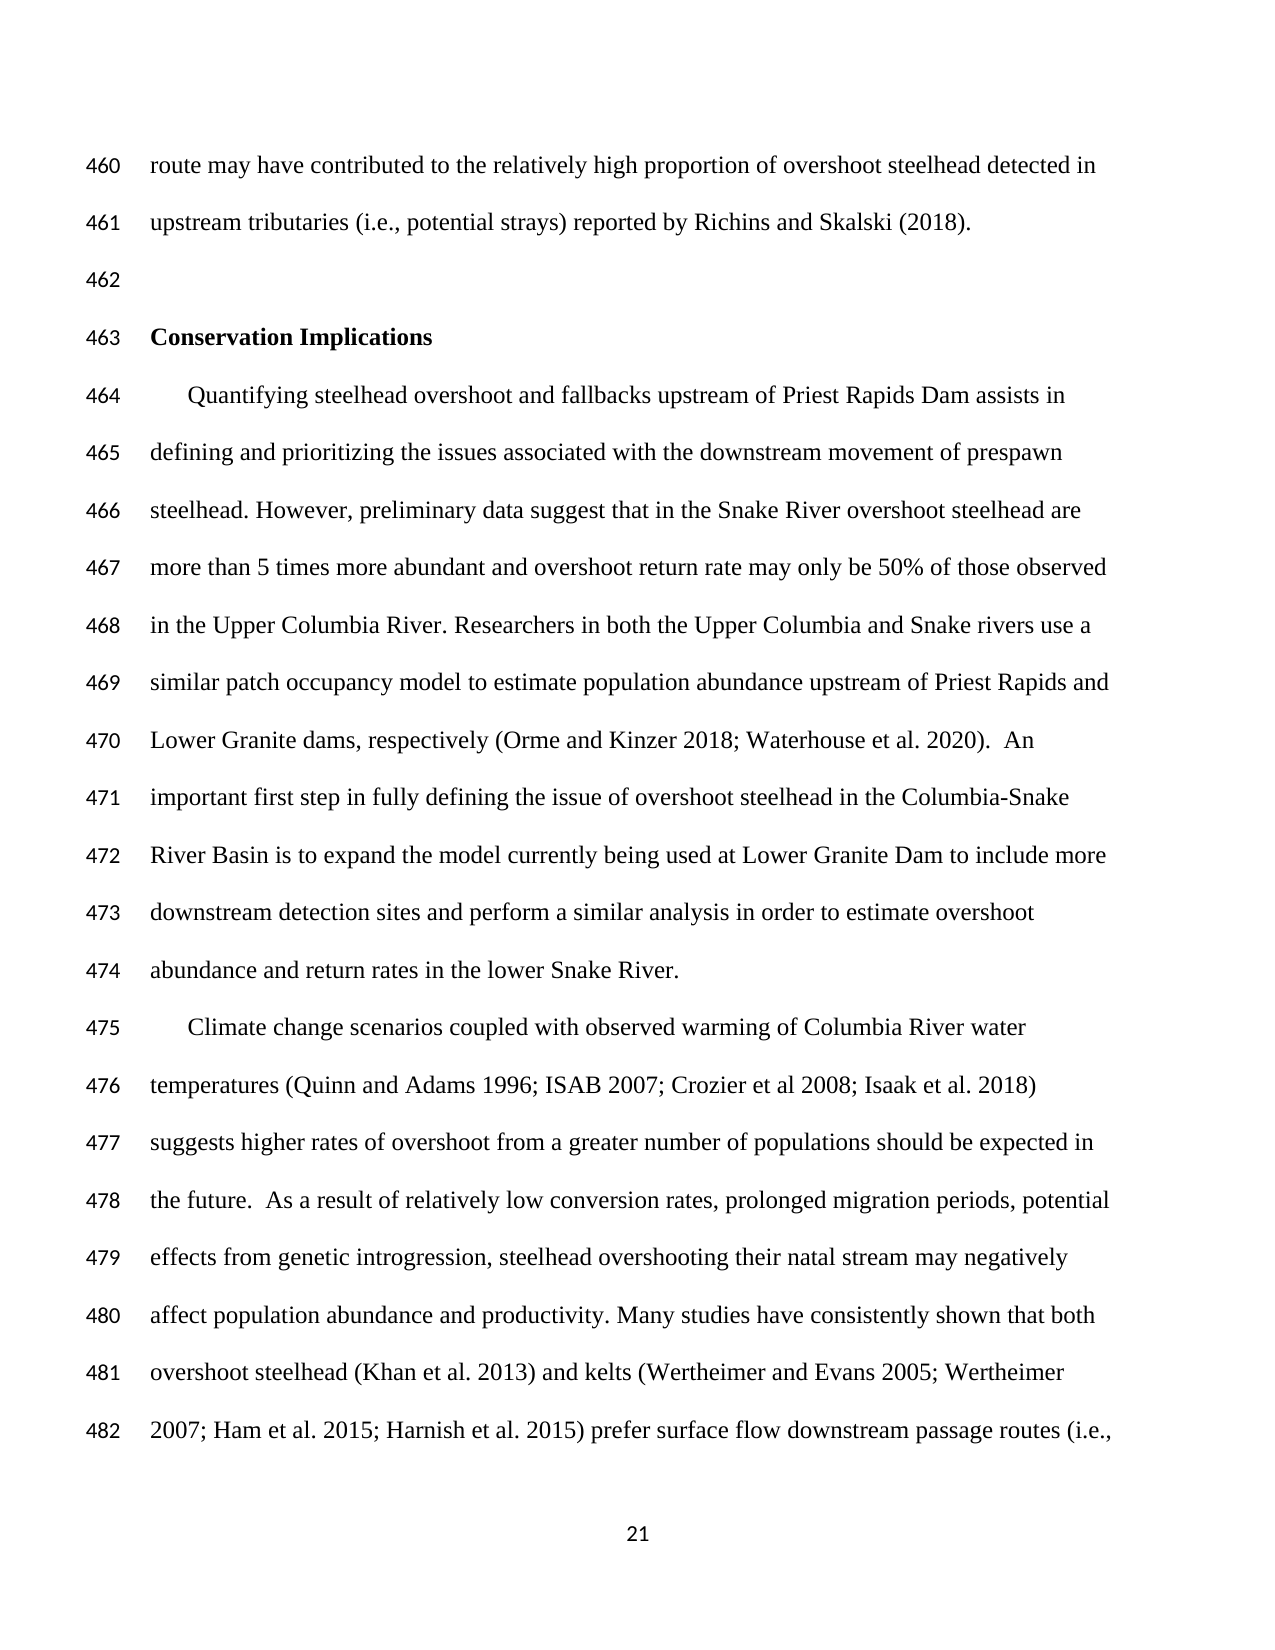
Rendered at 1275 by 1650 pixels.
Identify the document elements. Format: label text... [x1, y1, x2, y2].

text Conservation Implications [150, 322, 1125, 351]
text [150, 1012, 1125, 1444]
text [150, 150, 1125, 236]
text Quantifying steelhead overshoot and fallbacks upstream of Priest Rapids Dam assists in defining and prioritizing the issues associated with the downstream movement of prespawn steelhead. However, preliminary data suggest that in the Snake River overshoot steelhead are more than 5 times more abundant and overshoot return rate may only be 50% of those observed in the Upper Columbia River. Researchers in both the Upper Columbia and Snake rivers use a similar patch occupancy model to estimate population abundance upstream of Priest Rapids and Lower Granite dams, respectively (Orme and Kinzer 2018; Waterhouse et al. 2020). An important first step in fully defining the issue of overshoot steelhead in the Columbia-Snake River Basin is to expand the model currently being used at Lower Granite Dam to include more downstream detection sites and perform a similar analysis in order to estimate overshoot abundance and return rates in the lower Snake River. [150, 380, 1125, 984]
